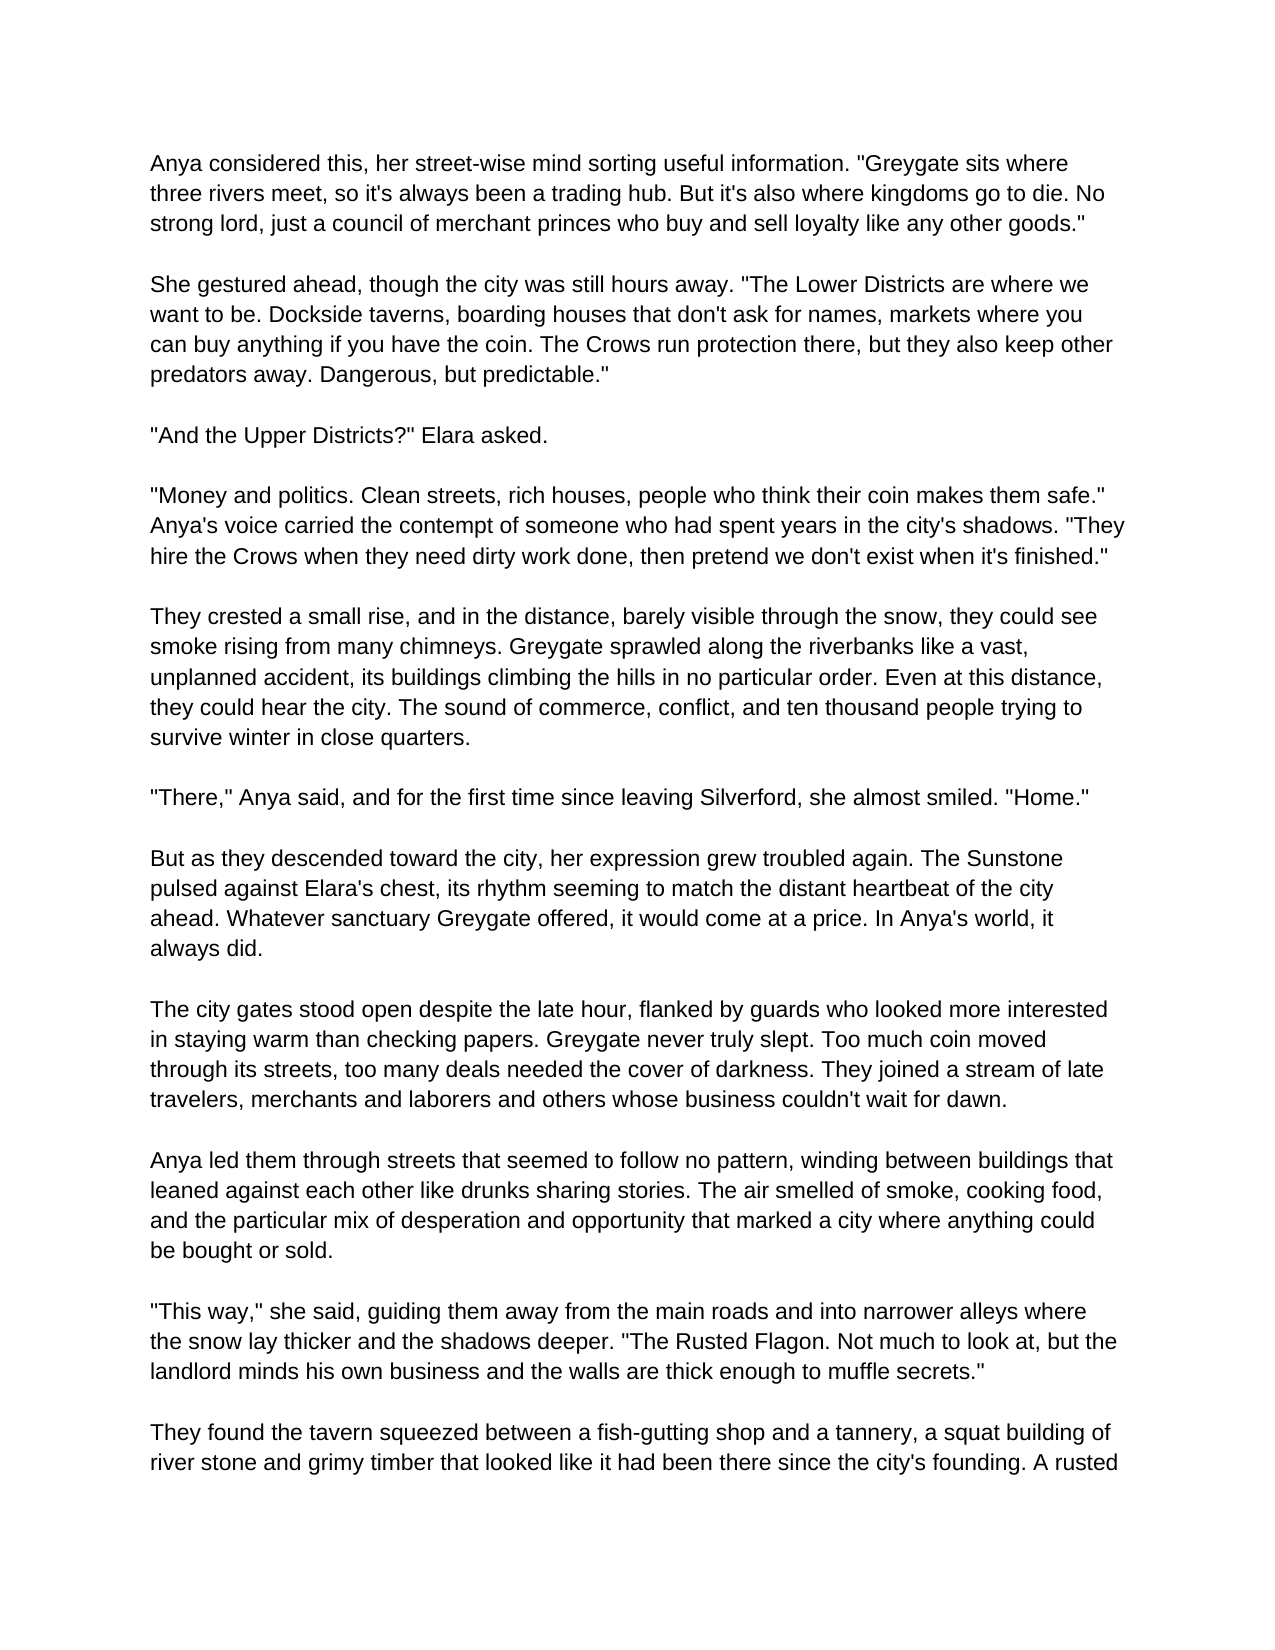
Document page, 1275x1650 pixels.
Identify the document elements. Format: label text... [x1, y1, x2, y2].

text "And the Upper Districts?" Elara asked. [150, 422, 1125, 448]
text Anya considered this, her street-wise mind sorting useful information. "Greygate sits where three rivers meet, so it's always been a trading hub. But it's also where kingdoms go to die. No strong lord, just a council of merchant princes who buy and sell loyalty like any other goods." [150, 150, 1125, 237]
text "This way," she said, guiding them away from the main roads and into narrower alleys where the snow lay thicker and the shadows deeper. "The Rusted Flagon. Not much to look at, but the landlord minds his own business and the walls are thick enough to muffle secrets." [150, 1298, 1125, 1385]
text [150, 1419, 1125, 1475]
text "There," Anya said, and for the first time since leaving Silverford, she almost smiled. "Home." [150, 784, 1125, 811]
text Anya led them through streets that seemed to follow no pattern, winding between buildings that leaned against each other like drunks sharing stories. The air smelled of smoke, cooking food, and the particular mix of desperation and opportunity that marked a city where anything could be bought or sold. [150, 1147, 1125, 1264]
text She gestured ahead, though the city was still hours away. "The Lower Districts are where we want to be. Dockside taverns, boarding houses that don't ask for names, markets where you can buy anything if you have the coin. The Crows run protection there, but they also keep other predators away. Dangerous, but predictable." [150, 271, 1125, 388]
text They crested a small rise, and in the distance, barely visible through the snow, they could see smoke rising from many chimneys. Greygate sprawled along the riverbanks like a vast, unplanned accident, its buildings climbing the hills in no particular order. Even at this distance, they could hear the city. The sound of commerce, conflict, and ten thousand people trying to survive winter in close quarters. [150, 603, 1125, 750]
text "Money and politics. Clean streets, rich houses, people who think their coin makes them safe." Anya's voice carried the contempt of someone who had spent years in the city's shadows. "They hire the Crows when they need dirty work done, then pretend we don't exist when it's finished." [150, 482, 1125, 569]
text The city gates stood open despite the late hour, flanked by guards who looked more interested in staying warm than checking papers. Greygate never truly slept. Too much coin moved through its streets, too many deals needed the cover of darkness. They joined a stream of late travelers, merchants and laborers and others whose business couldn't wait for dawn. [150, 996, 1125, 1113]
text But as they descended toward the city, her expression grew troubled again. The Sunstone pulsed against Elara's chest, its rhythm seeming to match the distant heartbeat of the city ahead. Whatever sanctuary Greygate offered, it would come at a price. In Anya's world, it always did. [150, 845, 1125, 962]
